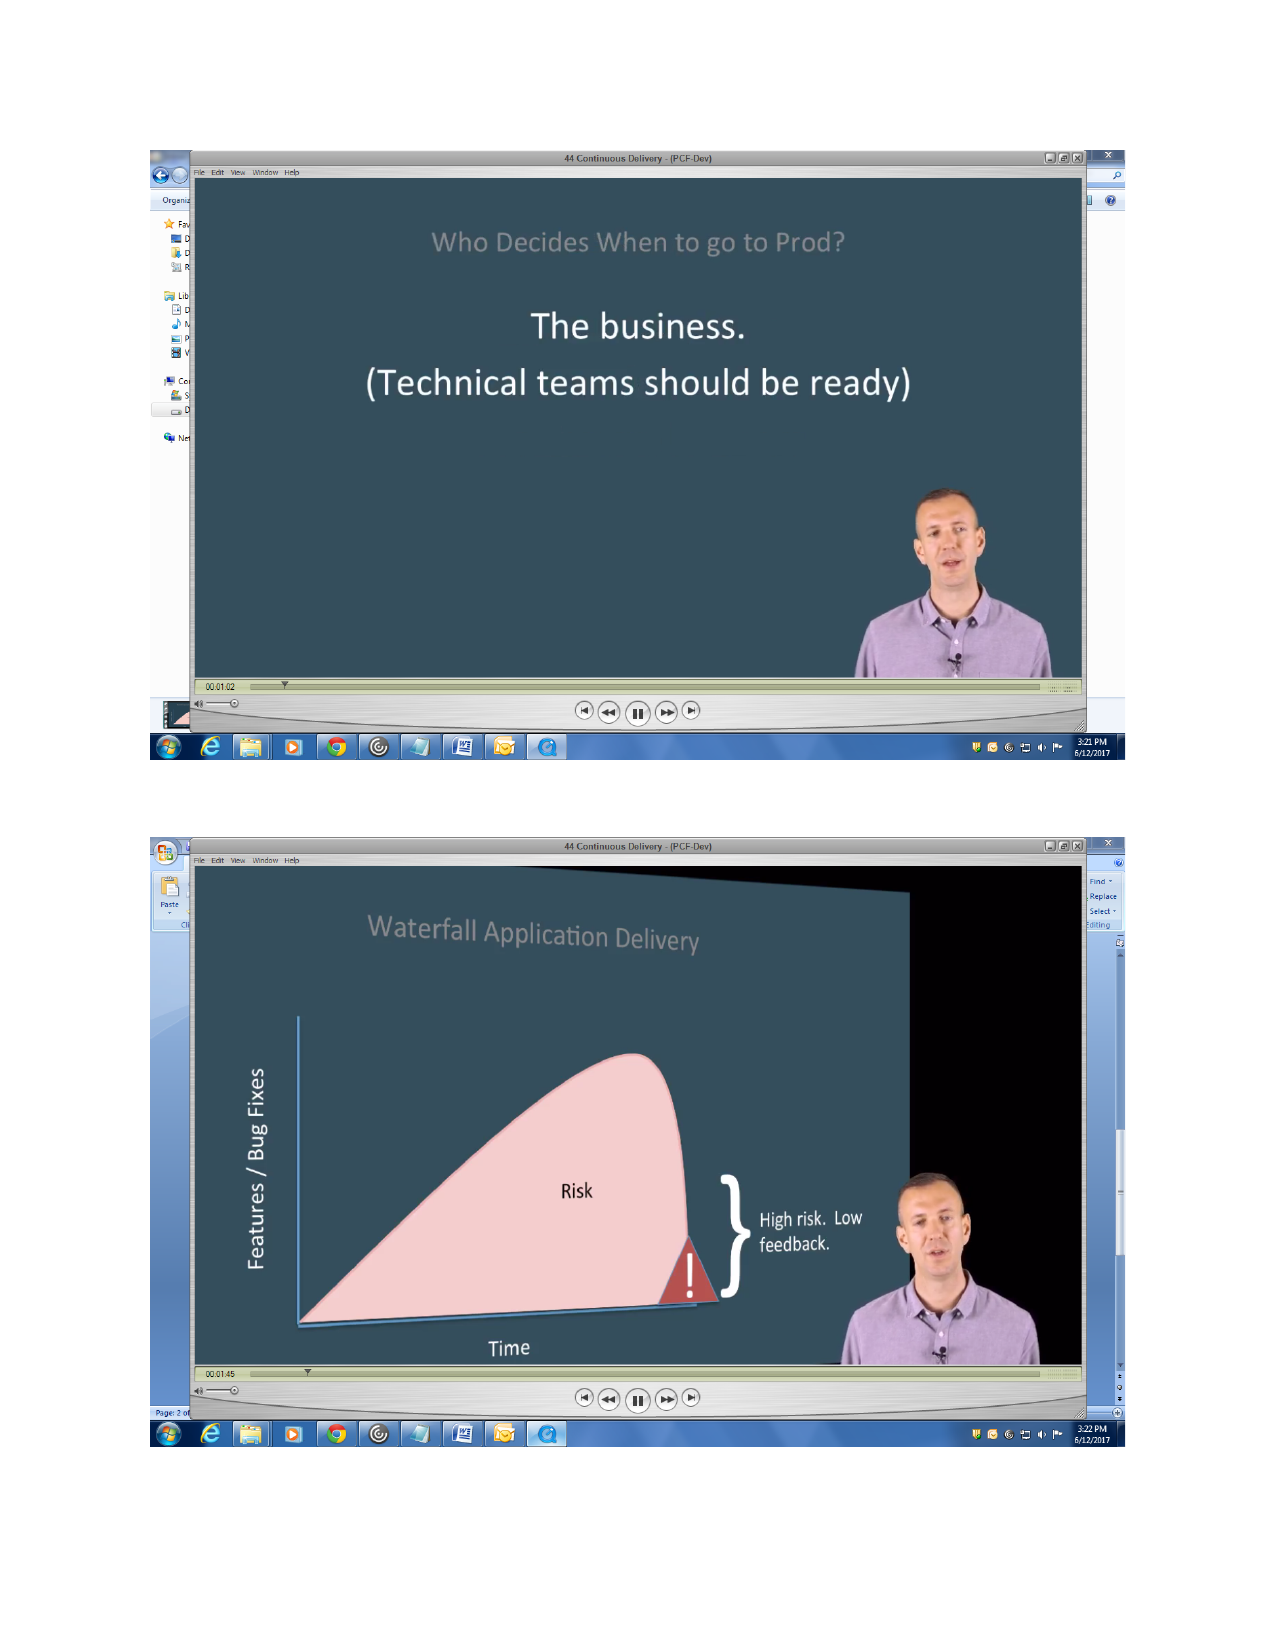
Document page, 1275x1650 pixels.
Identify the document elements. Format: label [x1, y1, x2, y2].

picture [150, 150, 1125, 760]
picture [150, 837, 1125, 1447]
